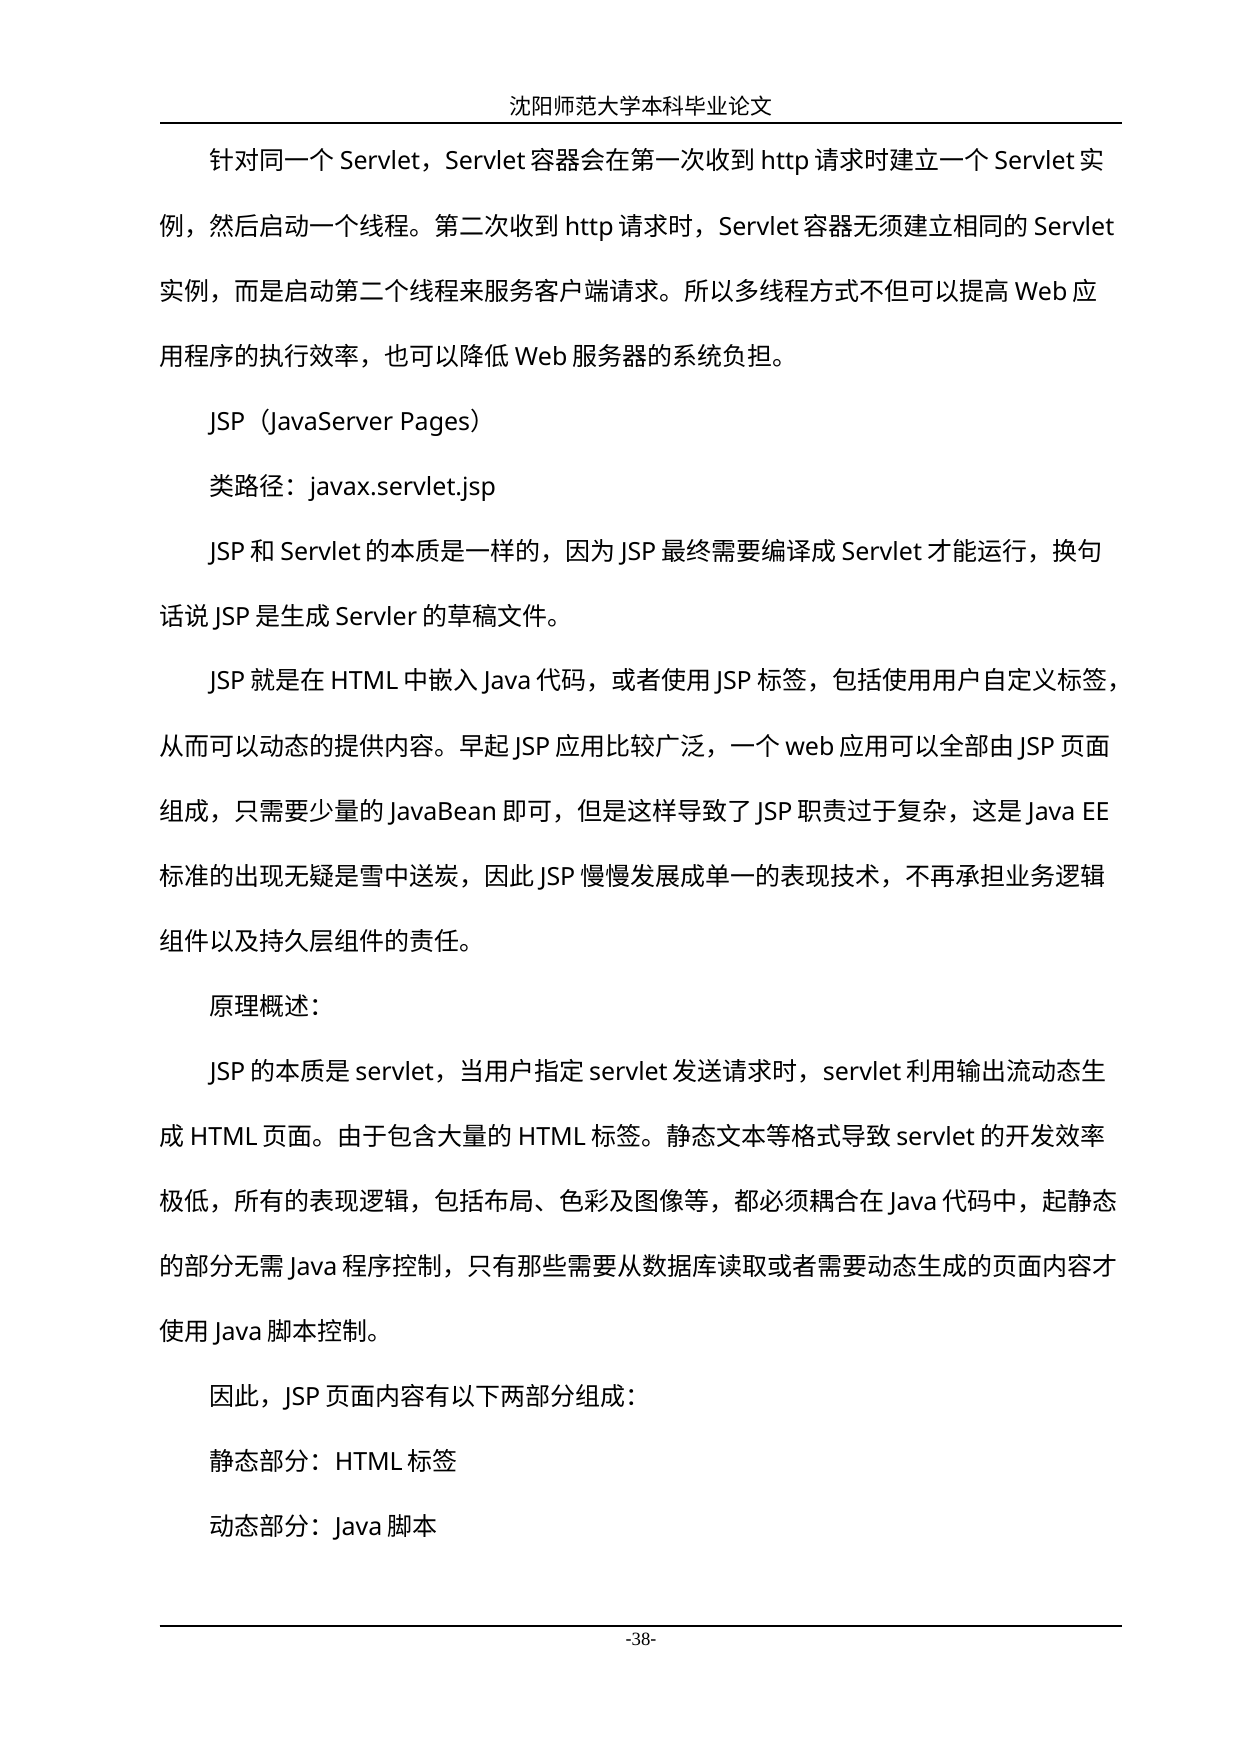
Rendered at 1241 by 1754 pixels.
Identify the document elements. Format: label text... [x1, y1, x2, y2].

text 因此，JSP页面内容有以下两部分组成： [159, 1362, 1122, 1427]
text 原理概述： [159, 972, 1122, 1037]
text 静态部分：HTML标签 [159, 1427, 1122, 1492]
text ​JSP就是在HTML中嵌入Java代码，或者使用JSP标签，包括使用用户自定义标签，从而可以动态的提供内容。早起JSP应用比较广泛，一个web应用可以全部由JSP页面组成，只需要少量的JavaBean即可，但是这样导致了JSP职责过于复杂，这是Java EE标准的出现无疑是雪中送炭，因此JSP慢慢发展成单一的表现技术，不再承担业务逻辑组件以及持久层组件的责任。 [159, 647, 1122, 972]
text 动态部分：Java脚本 [159, 1492, 1122, 1557]
text ​针对同一个Servlet，Servlet容器会在第一次收到http请求时建立一个Servlet实例，然后启动一个线程。第二次收到http请求时，Servlet容器无须建立相同的Servlet实例，而是启动第二个线程来服务客户端请求。所以多线程方式不但可以提高Web应用程序的执行效率，也可以降低Web服务器的系统负担。 [159, 127, 1122, 387]
text JSP（JavaServer Pages） [159, 387, 1122, 452]
text 类路径：javax.servlet.jsp [159, 452, 1122, 517]
text JSP的本质是servlet，当用户指定servlet发送请求时，servlet利用输出流动态生成HTML页面。由于包含大量的HTML标签。静态文本等格式导致servlet的开发效率极低，所有的表现逻辑，包括布局、色彩及图像等，都必须耦合在Java代码中，起静态的部分无需Java程序控制，只有那些需要从数据库读取或者需要动态生成的页面内容才使用Java脚本控制。 [159, 1037, 1122, 1362]
text JSP和Servlet的本质是一样的，因为JSP最终需要编译成Servlet才能运行，换句话说JSP是生成Servler的草稿文件。 [159, 517, 1122, 647]
